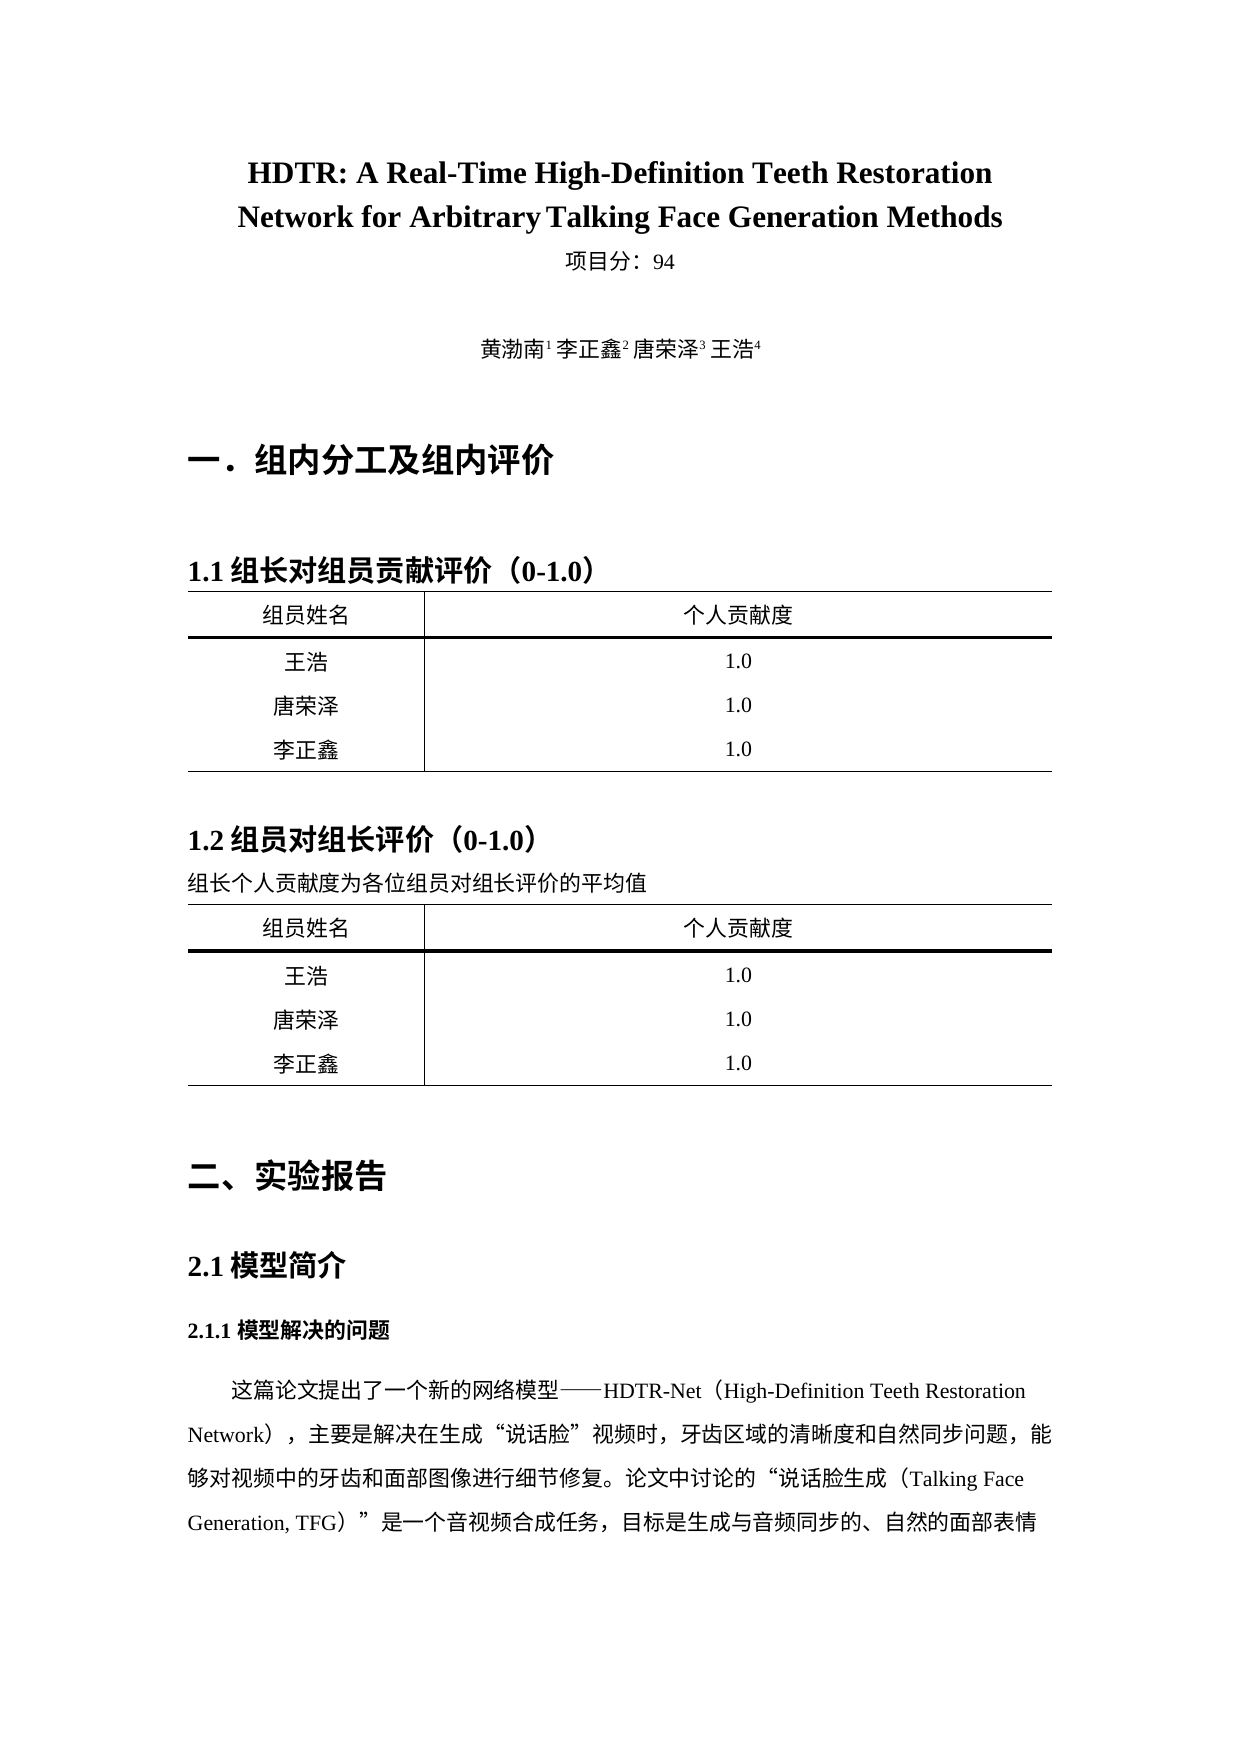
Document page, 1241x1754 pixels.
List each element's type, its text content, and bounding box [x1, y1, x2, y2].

table_cell 唐荣泽 [188, 683, 424, 727]
table_header 个人贡献度 [425, 905, 1052, 949]
table_cell 1.0 [425, 953, 1052, 997]
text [187, 1367, 1053, 1543]
table_cell 王浩 [188, 953, 424, 997]
text 1.1组长对组员贡献评价（0-1.0） [187, 547, 1053, 591]
table_cell 唐荣泽 [188, 997, 424, 1041]
subtitle 二、实验报告 [187, 1130, 1053, 1218]
table_cell 1.0 [425, 639, 1052, 683]
text 2.1.1 模型解决的问题 [187, 1307, 1053, 1351]
table_header 个人贡献度 [425, 592, 1052, 636]
table_cell 1.0 [425, 1041, 1052, 1085]
text 黄渤南 李正鑫 唐荣泽 王浩 [187, 326, 1053, 370]
table_cell 1.0 [425, 997, 1052, 1041]
table_cell 李正鑫 [188, 727, 424, 771]
table_cell 李正鑫 [188, 1041, 424, 1085]
table_header 组员姓名 [188, 905, 424, 949]
table_cell 王浩 [188, 639, 424, 683]
table_header 组员姓名 [188, 592, 424, 636]
text 项目分：94 [187, 238, 1053, 282]
subtitle 1.2组员对组长评价（0-1.0） [187, 816, 1053, 860]
text HDTR: A Real-Time High-Definition Teeth Restoration Network for Arbitrary Talking Face Generation Methods [187, 150, 1053, 238]
subtitle 一．组内分工及组内评价 [187, 414, 1053, 502]
text 组长个人贡献度为各位组员对组长评价的平均值 [187, 860, 1053, 904]
table_cell 1.0 [425, 727, 1052, 771]
text 2.1模型简介 [187, 1242, 1053, 1286]
table_cell 1.0 [425, 683, 1052, 727]
